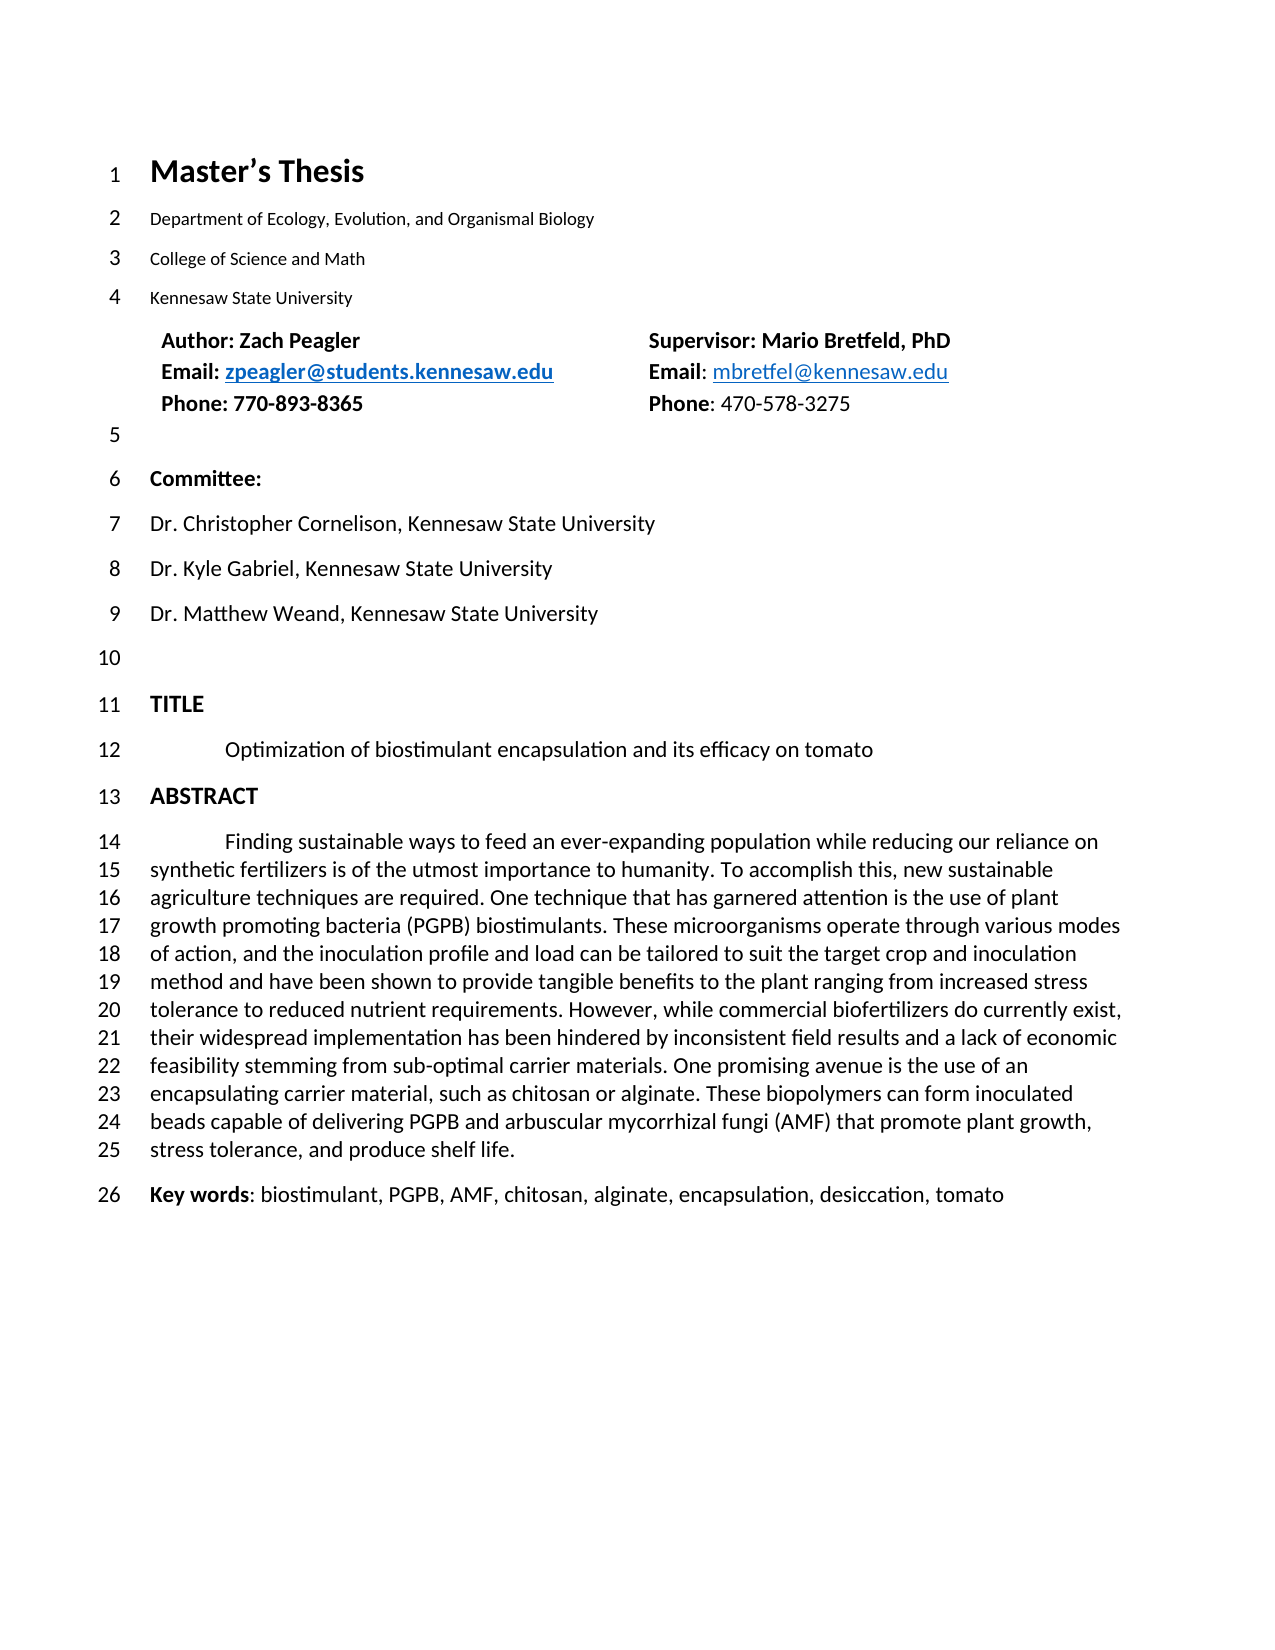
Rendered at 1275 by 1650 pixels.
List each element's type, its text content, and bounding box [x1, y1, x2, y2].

text College of Science and Math [150, 247, 1125, 270]
table_cell Email: zpeagler@students.kennesaw.edu [150, 358, 637, 389]
text Finding sustainable ways to feed an ever-expanding population while reducing our reliance on synthetic fertilizers is of the utmost importance to humanity. To accomplish this, new sustainable agriculture techniques are required. One technique that has garnered attention is the use of plant growth promoting bacteria (PGPB) biostimulants. These microorganisms operate through various modes of action, and the inoculation profile and load can be tailored to suit the target crop and inoculation method and have been shown to provide tangible benefits to the plant ranging from increased stress tolerance to reduced nutrient requirements. However, while commercial biofertilizers do currently exist, their widespread implementation has been hindered by inconsistent field results and a lack of economic feasibility stemming from sub-optimal carrier materials. One promising avenue is the use of an encapsulating carrier material, such as chitosan or alginate. These biopolymers can form inoculated beads capable of delivering PGPB and arbuscular mycorrhizal fungi (AMF) that promote plant growth, stress tolerance, and produce shelf life. [150, 827, 1125, 1163]
table_cell Email: mbretfel@kennesaw.edu [638, 358, 1125, 389]
text TITLE [150, 688, 1125, 718]
text Kennesaw State University [150, 287, 1125, 309]
text Optimization of biostimulant encapsulation and its efficacy on tomato [150, 735, 1125, 763]
table_header Supervisor: Mario Bretfeld, PhD [638, 326, 1125, 357]
table_header Author: Zach Peagler [150, 326, 637, 357]
text Dr. Kyle Gabriel, Kennesaw State University [150, 554, 1125, 582]
text Dr. Christopher Cornelison, Kennesaw State University [150, 509, 1125, 537]
text Master’s Thesis [150, 150, 1125, 191]
table_cell Phone: 770-893-8365 [150, 389, 637, 420]
text Committee: [150, 464, 1125, 493]
text Department of Ecology, Evolution, and Organismal Biology [150, 207, 1125, 230]
table_cell Phone: 470-578-3275 [638, 389, 1125, 420]
text Key words: biostimulant, PGPB, AMF, chitosan, alginate, encapsulation, desiccation, tomato [150, 1180, 1125, 1208]
text Dr. Matthew Weand, Kennesaw State University [150, 599, 1125, 627]
text ABSTRACT [150, 780, 1125, 810]
